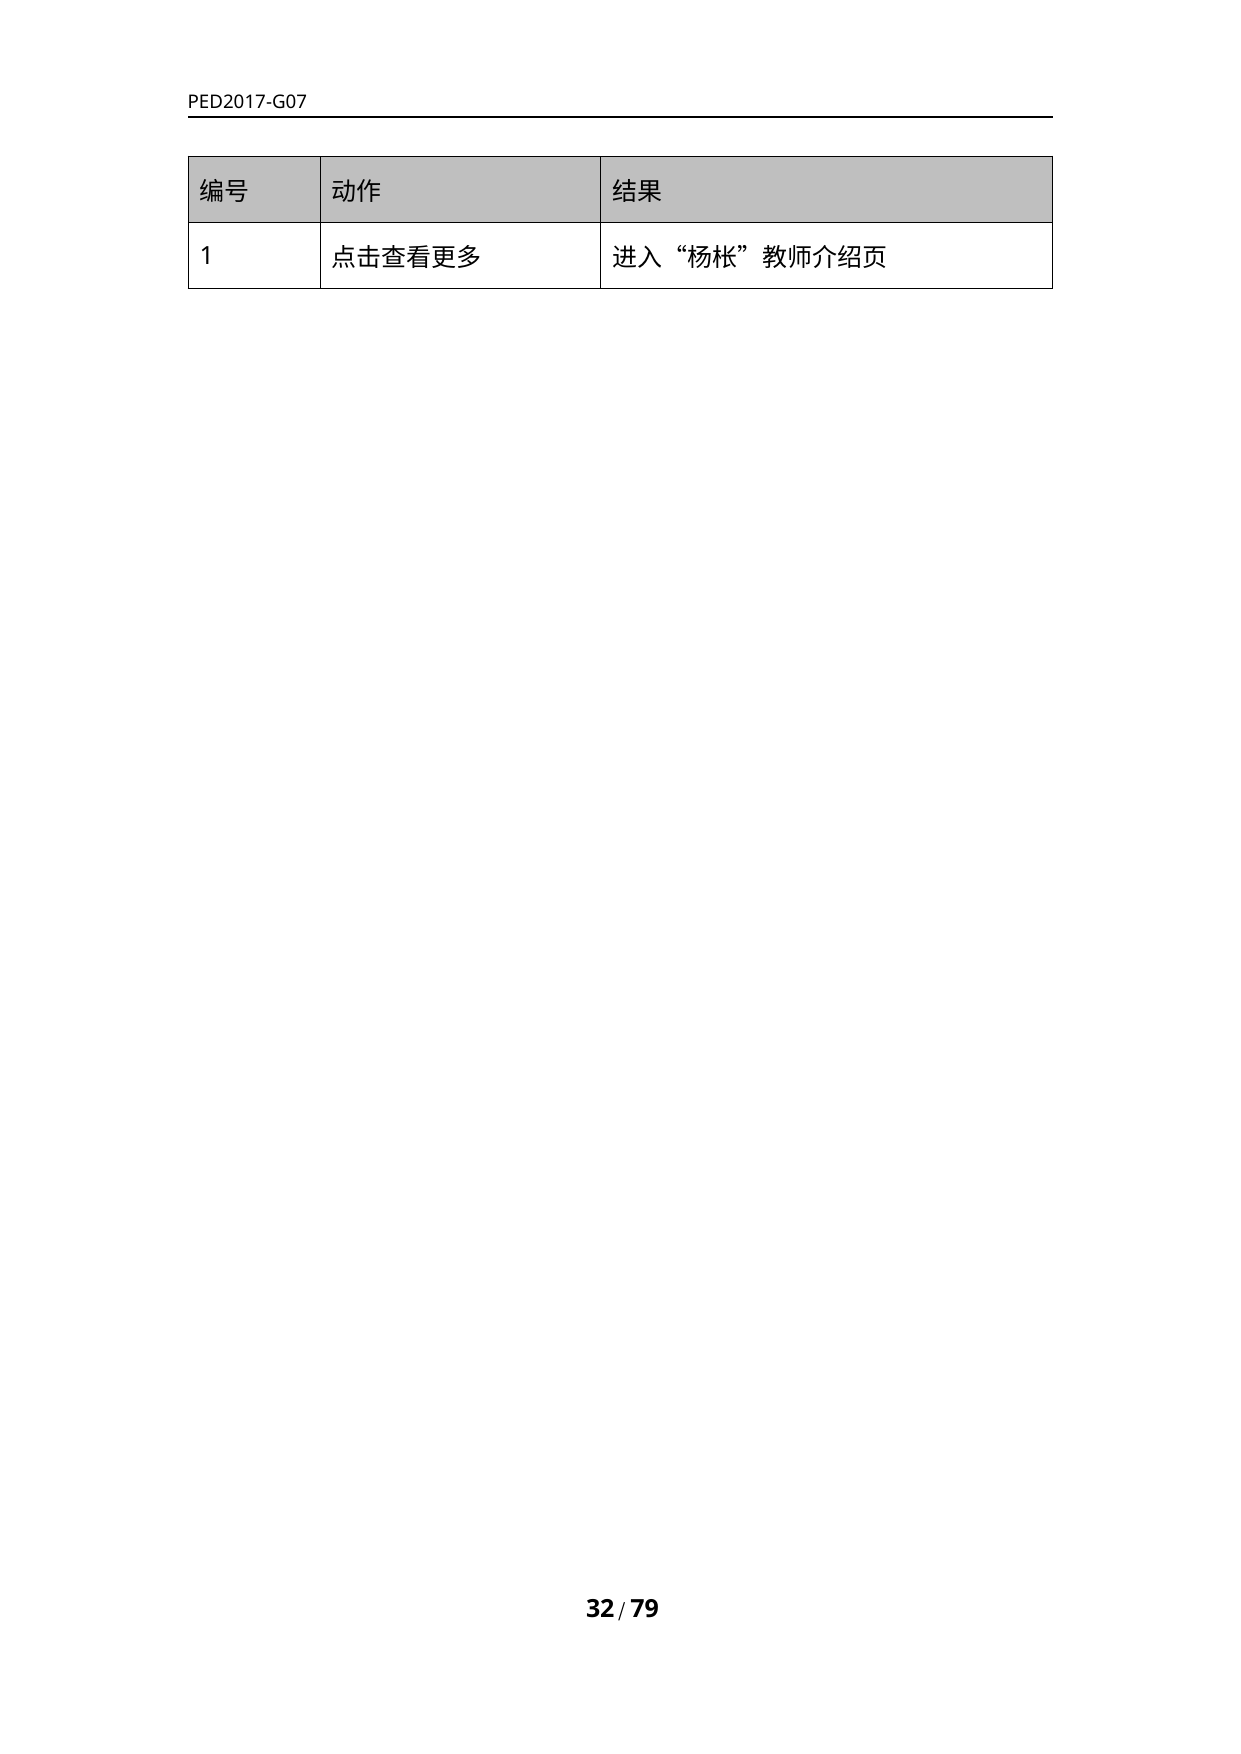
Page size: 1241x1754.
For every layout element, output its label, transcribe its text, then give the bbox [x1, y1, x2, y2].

table_header 动作 [321, 157, 600, 222]
table_cell 进入“杨枨”教师介绍页 [601, 223, 1052, 288]
table_header 结果 [601, 157, 1052, 222]
table_cell 1 [189, 223, 320, 288]
table_header 编号 [189, 157, 320, 222]
table_cell 点击查看更多 [321, 223, 600, 288]
